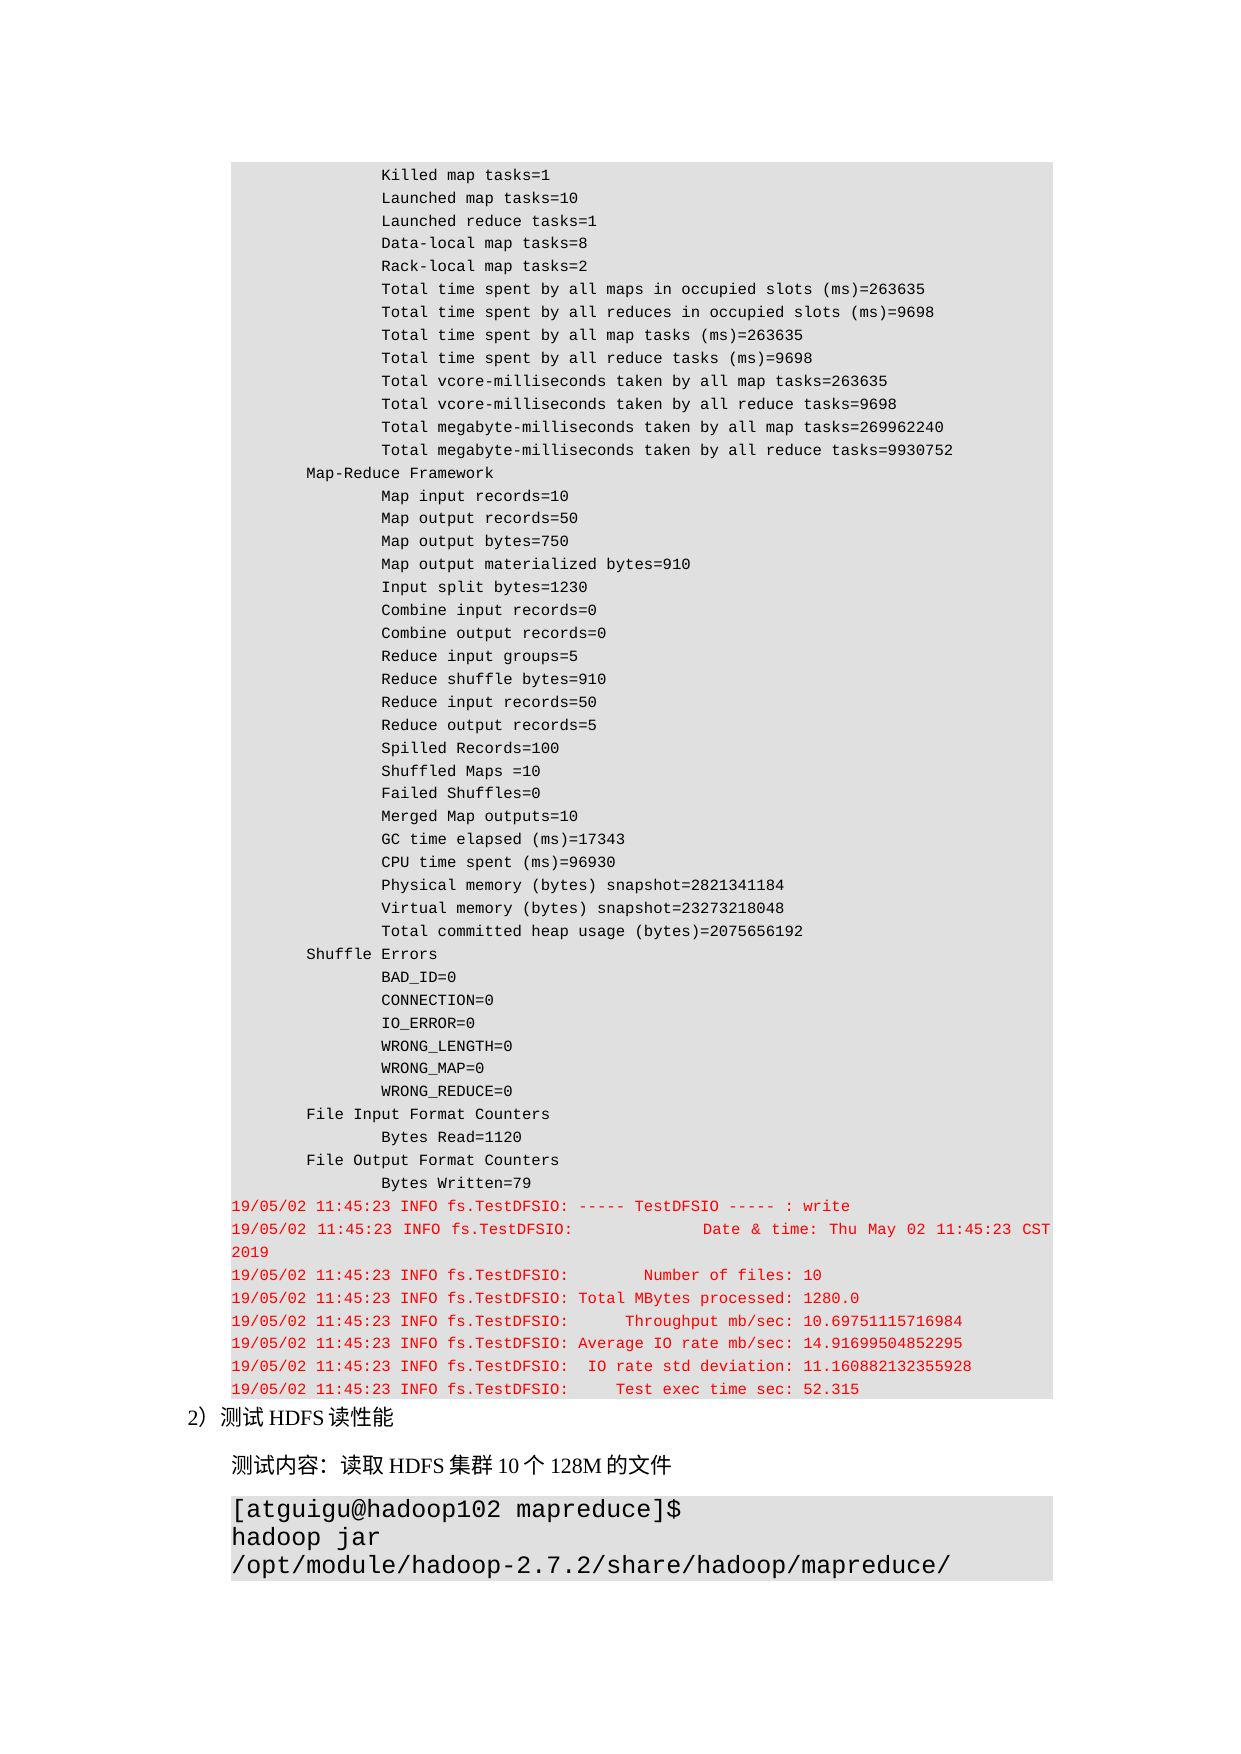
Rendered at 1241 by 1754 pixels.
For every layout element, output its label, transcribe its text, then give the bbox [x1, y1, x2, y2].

text Map output bytes=750 [231, 529, 1053, 552]
text 19/05/02 11:45:23 INFO fs.TestDFSIO: Number of files: 10 [231, 1262, 1053, 1285]
text Total time spent by all map tasks (ms)=263635 [231, 322, 1053, 345]
text CONNECTION=0 [231, 987, 1053, 1010]
text Map-Reduce Framework [231, 460, 1053, 483]
text WRONG_MAP=0 [231, 1056, 1053, 1079]
text Reduce input groups=5 [231, 643, 1053, 666]
text 19/05/02 11:45:23 INFO fs.TestDFSIO: Throughput mb/sec: 10.69751115716984 [231, 1308, 1053, 1331]
text 19/05/02 11:45:23 INFO fs.TestDFSIO: ----- TestDFSIO ----- : write [231, 1193, 1053, 1216]
text WRONG_LENGTH=0 [231, 1033, 1053, 1056]
text Map output materialized bytes=910 [231, 552, 1053, 574]
text File Input Format Counters [231, 1102, 1053, 1124]
text hadoop jar [231, 1524, 1053, 1553]
text Input split bytes=1230 [231, 574, 1053, 597]
text 19/05/02 11:45:23 INFO fs.TestDFSIO: Total MBytes processed: 1280.0 [231, 1285, 1053, 1308]
text 19/05/02 11:45:23 INFO fs.TestDFSIO: Test exec time sec: 52.315 [231, 1377, 1053, 1399]
text Shuffled Maps =10 [231, 758, 1053, 781]
text Reduce output records=5 [231, 712, 1053, 735]
text Map output records=50 [231, 506, 1053, 529]
text GC time elapsed (ms)=17343 [231, 827, 1053, 849]
text Bytes Read=1120 [231, 1124, 1053, 1147]
text 测试内容：读取HDFS集群10个128M的文件 [187, 1448, 1053, 1480]
text Reduce shuffle bytes=910 [231, 666, 1053, 689]
text WRONG_REDUCE=0 [231, 1079, 1053, 1102]
text Combine output records=0 [231, 620, 1053, 643]
text 19/05/02 11:45:23 INFO fs.TestDFSIO: Average IO rate mb/sec: 14.91699504852295 [231, 1331, 1053, 1354]
text 19/05/02 11:45:23 INFO fs.TestDFSIO: IO rate std deviation: 11.160882132355928 [231, 1354, 1053, 1377]
text Total megabyte-milliseconds taken by all reduce tasks=9930752 [231, 437, 1053, 460]
text BAD_ID=0 [231, 964, 1053, 987]
text Data-local map tasks=8 [231, 231, 1053, 254]
text Reduce input records=50 [231, 689, 1053, 712]
text 2）测试HDFS读性能 [187, 1399, 1053, 1432]
text Bytes Written=79 [231, 1170, 1053, 1193]
text Rack-local map tasks=2 [231, 254, 1053, 277]
text File Output Format Counters [231, 1147, 1053, 1170]
text IO_ERROR=0 [231, 1010, 1053, 1033]
text Total committed heap usage (bytes)=2075656192 [231, 918, 1053, 941]
text Combine input records=0 [231, 597, 1053, 620]
text Map input records=10 [231, 483, 1053, 506]
text Failed Shuffles=0 [231, 781, 1053, 804]
text Total vcore-milliseconds taken by all reduce tasks=9698 [231, 391, 1053, 414]
text Virtual memory (bytes) snapshot=23273218048 [231, 895, 1053, 918]
text Total time spent by all reduce tasks (ms)=9698 [231, 345, 1053, 368]
text Total vcore-milliseconds taken by all map tasks=263635 [231, 368, 1053, 391]
text Killed map tasks=1 [231, 162, 1053, 185]
text Total megabyte-milliseconds taken by all map tasks=269962240 [231, 414, 1053, 437]
text CPU time spent (ms)=96930 [231, 849, 1053, 872]
text Launched reduce tasks=1 [231, 208, 1053, 231]
text 19/05/02 11:45:23 INFO fs.TestDFSIO: Date & time: Thu May 02 11:45:23 CST 2019 [231, 1216, 1053, 1262]
text Physical memory (bytes) snapshot=2821341184 [231, 872, 1053, 895]
text Merged Map outputs=10 [231, 804, 1053, 827]
text [atguigu@hadoop102 mapreduce]$ [231, 1496, 1053, 1524]
text Launched map tasks=10 [231, 185, 1053, 208]
text Total time spent by all maps in occupied slots (ms)=263635 [231, 277, 1053, 299]
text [231, 1553, 1053, 1581]
text Total time spent by all reduces in occupied slots (ms)=9698 [231, 299, 1053, 322]
text Shuffle Errors [231, 941, 1053, 964]
text Spilled Records=100 [231, 735, 1053, 758]
